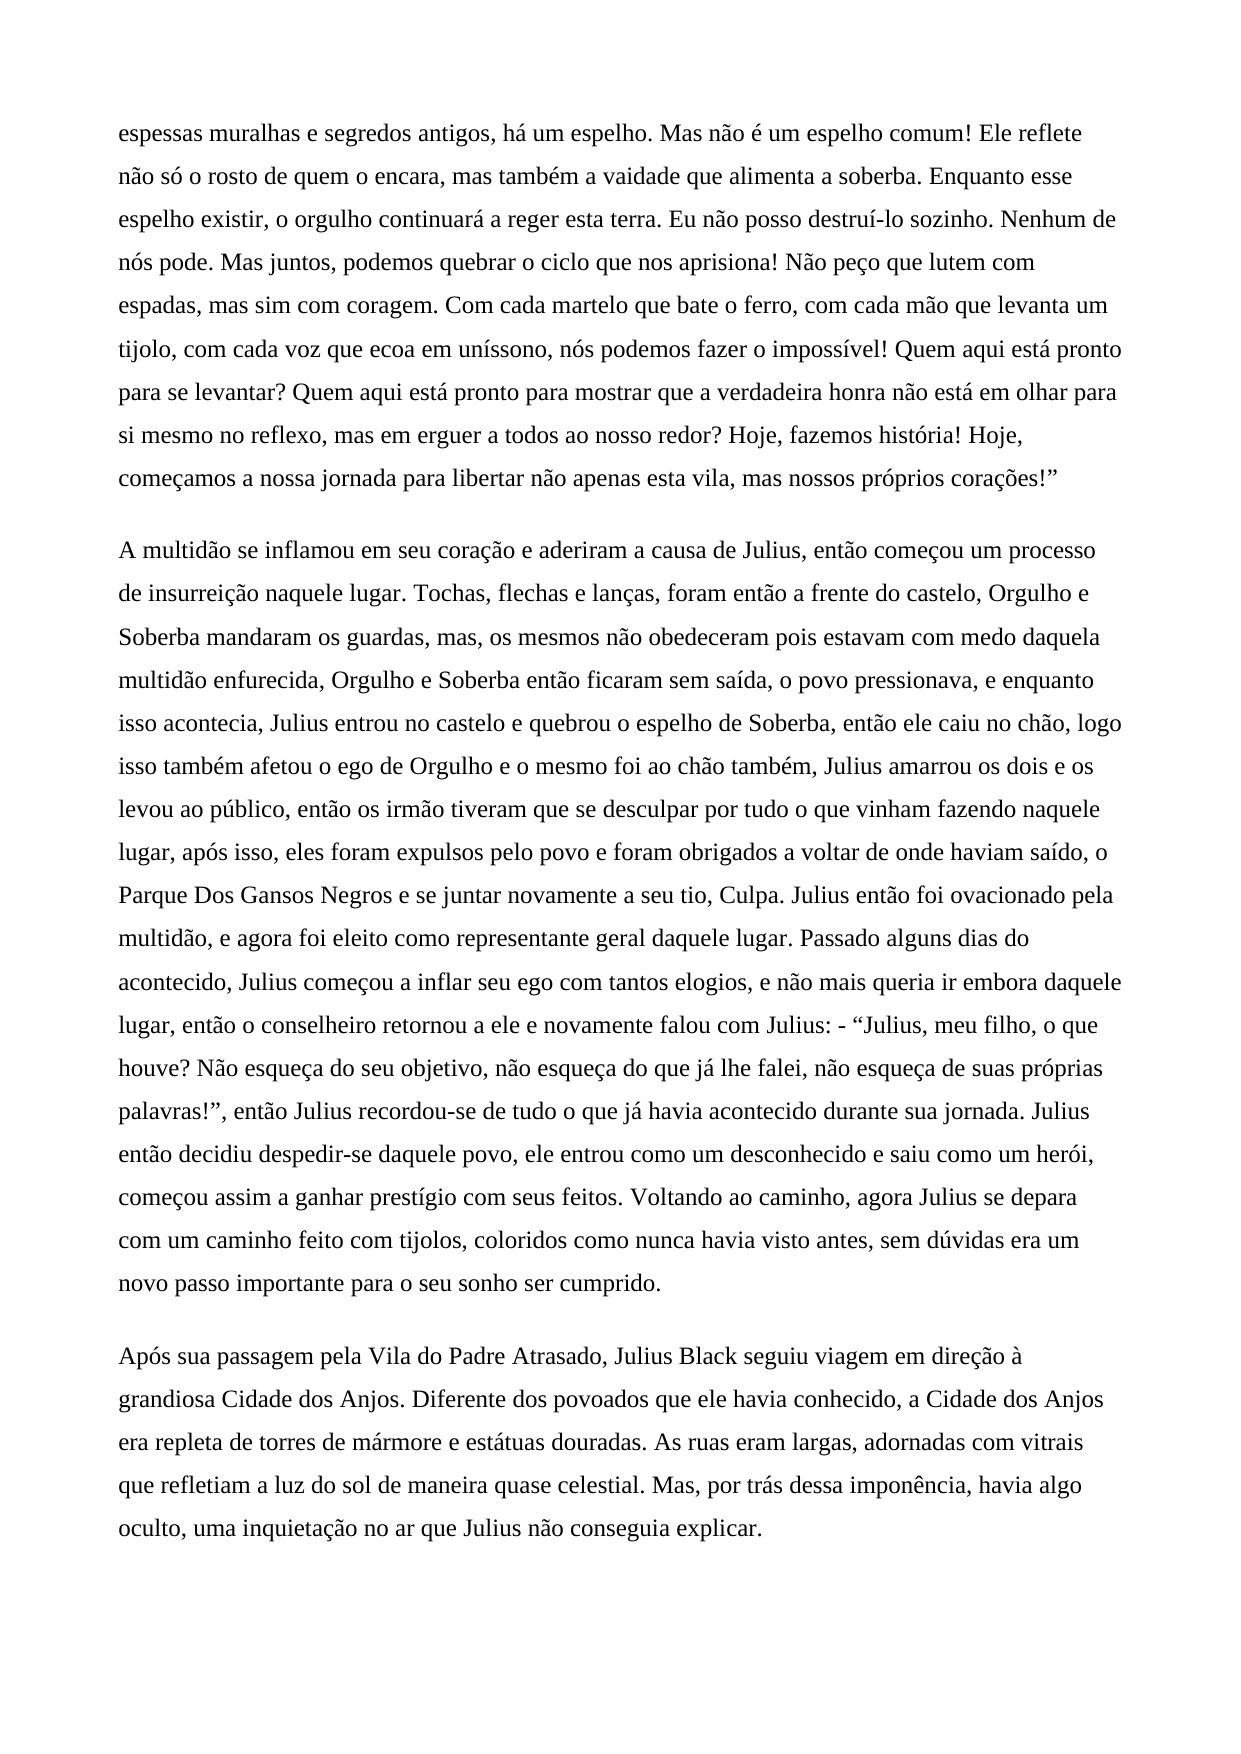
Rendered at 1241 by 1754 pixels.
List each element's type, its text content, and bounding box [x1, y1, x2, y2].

text A multidão se inflamou em seu coração e aderiram a causa de Julius, então começou um processo de insurreição naquele lugar. Tochas, flechas e lanças, foram então a frente do castelo, Orgulho e Soberba mandaram os guardas, mas, os mesmos não obedeceram pois estavam com medo daquela multidão enfurecida, Orgulho e Soberba então ficaram sem saída, o povo pressionava, e enquanto isso acontecia, Julius entrou no castelo e quebrou o espelho de Soberba, então ele caiu no chão, logo isso também afetou o ego de Orgulho e o mesmo foi ao chão também, Julius amarrou os dois e os levou ao público, então os irmão tiveram que se desculpar por tudo o que vinham fazendo naquele lugar, após isso, eles foram expulsos pelo povo e foram obrigados a voltar de onde haviam saído, o Parque Dos Gansos Negros e se juntar novamente a seu tio, Culpa. Julius então foi ovacionado pela multidão, e agora foi eleito como representante geral daquele lugar. Passado alguns dias do acontecido, Julius começou a inflar seu ego com tantos elogios, e não mais queria ir embora daquele lugar, então o conselheiro retornou a ele e novamente falou com Julius: - “Julius, meu filho, o que houve? Não esqueça do seu objetivo, não esqueça do que já lhe falei, não esqueça de suas próprias palavras!”, então Julius recordou-se de tudo o que já havia acontecido durante sua jornada. Julius então decidiu despedir-se daquele povo, ele entrou como um desconhecido e saiu como um herói, começou assim a ganhar prestígio com seus feitos. Voltando ao caminho, agora Julius se depara com um caminho feito com tijolos, coloridos como nunca havia visto antes, sem dúvidas era um novo passo importante para o seu sonho ser cumprido. [118, 535, 1122, 1297]
text Após sua passagem pela Vila do Padre Atrasado, Julius Black seguiu viagem em direção à grandiosa Cidade dos Anjos. Diferente dos povoados que ele havia conhecido, a Cidade dos Anjos era repleta de torres de mármore e estátuas douradas. As ruas eram largas, adornadas com vitrais que refletiam a luz do sol de maneira quase celestial. Mas, por trás dessa imponência, havia algo oculto, uma inquietação no ar que Julius não conseguia explicar. [118, 1341, 1122, 1542]
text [118, 118, 1122, 492]
